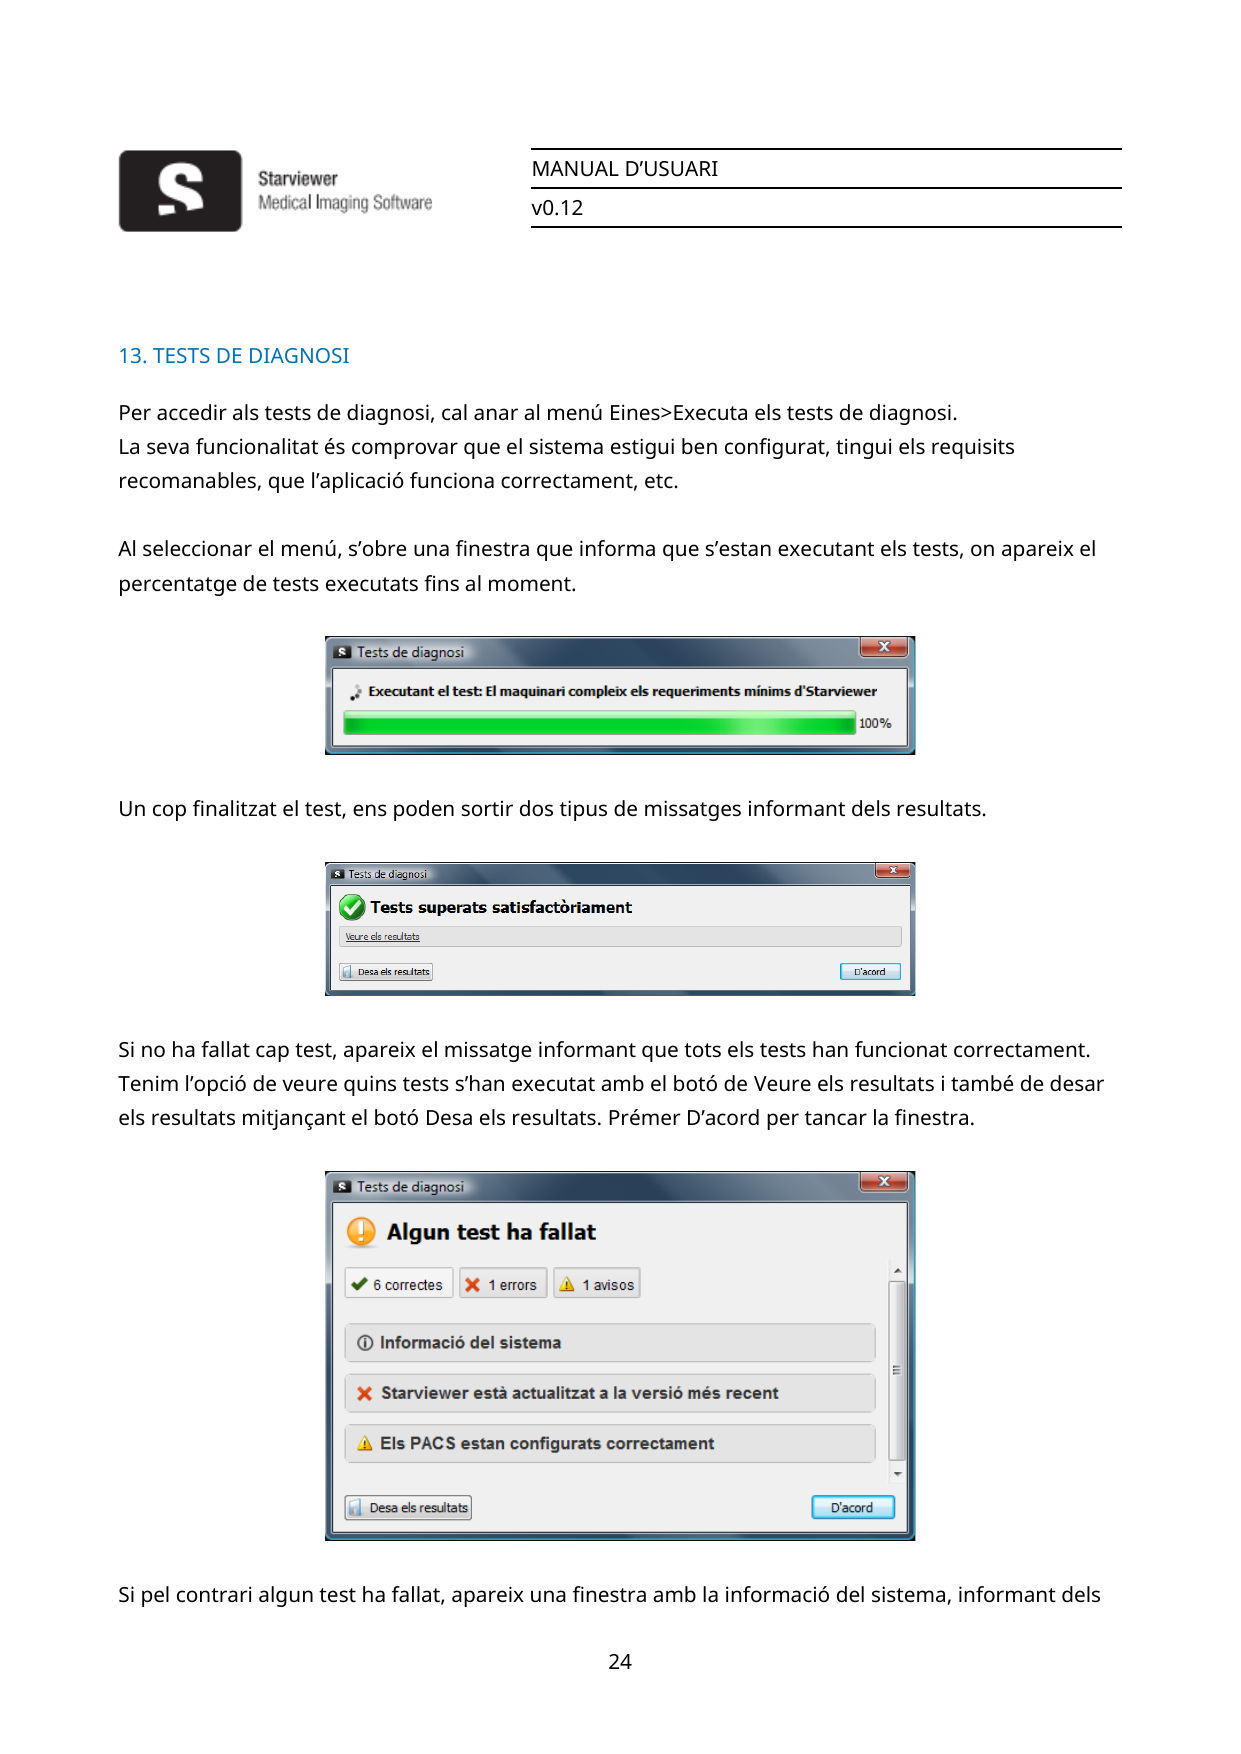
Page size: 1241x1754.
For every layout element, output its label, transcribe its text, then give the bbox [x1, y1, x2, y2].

text Un cop finalitzat el test, ens poden sortir dos tipus de missatges informant dels resultats. [118, 794, 1122, 823]
text Si no ha fallat cap test, apareix el missatge informant que tots els tests han funcionat correctament. Tenim l’opció de veure quins tests s’han executat amb el botó de Veure els resultats i també de desar els resultats mitjançant el botó Desa els resultats. Prémer D’acord per tancar la finestra. [118, 1035, 1122, 1131]
picture [325, 636, 916, 755]
text Per accedir als tests de diagnosi, cal anar al menú Eines>Executa els tests de diagnosi. [118, 398, 1122, 427]
picture [325, 862, 916, 996]
subtitle Tests de diagnosi [118, 341, 1122, 370]
text Al seleccionar el menú, s’obre una finestra que informa que s’estan executant els tests, on apareix el percentatge de tests executats fins al moment. [118, 534, 1122, 597]
text La seva funcionalitat és comprovar que el sistema estigui ben configurat, tingui els requisits recomanables, que l’aplicació funciona correctament, etc. [118, 432, 1122, 495]
picture [325, 1171, 916, 1541]
